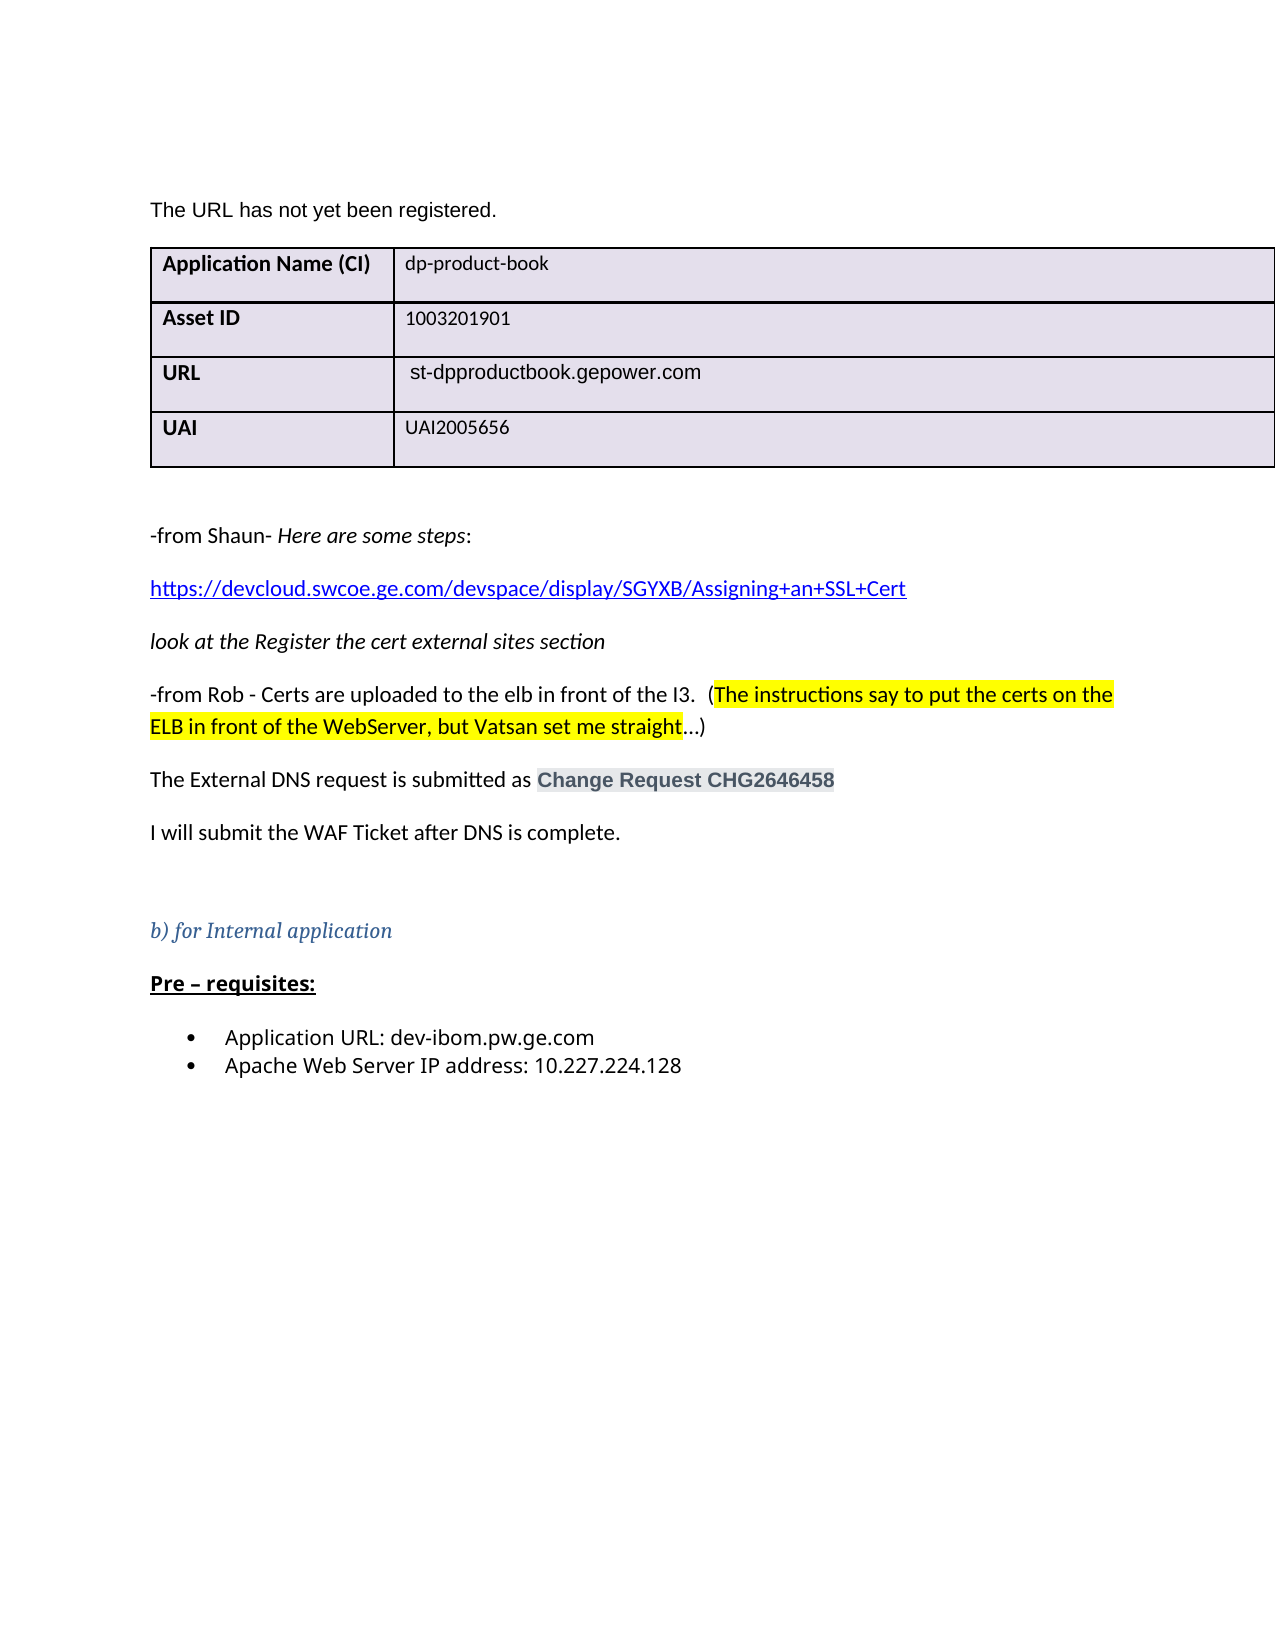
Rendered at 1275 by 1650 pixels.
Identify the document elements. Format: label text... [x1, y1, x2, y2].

table_cell st-dpproductbook.gepower.com [395, 358, 1274, 411]
text Pre – requisites: [150, 969, 1125, 998]
text look at the Register the cert external sites section [150, 627, 1125, 655]
text I will submit the WAF Ticket after DNS is complete. [150, 818, 1125, 846]
table_header Application Name (CI) [152, 249, 393, 301]
table_cell 1003201901 [395, 304, 1274, 356]
text -from Rob - Certs are uploaded to the elb in front of the I3. (The instructions say to put the certs on the ELB in front of the WebServer, but Vatsan set me straight…) [150, 680, 1125, 740]
table_cell UAI [152, 413, 393, 466]
table_cell Asset ID [152, 304, 393, 356]
table_cell URL [152, 358, 393, 411]
list Application URL: dev-ibom.pw.ge.com [187, 1023, 1125, 1051]
text https://devcloud.swcoe.ge.com/devspace/display/SGYXB/Assigning+an+SSL+Cert [150, 574, 1125, 602]
table_header dp-product-book [395, 249, 1274, 301]
text -from Shaun- Here are some steps: [150, 521, 1125, 549]
text The External DNS request is submitted as Change Request CHG2646458 [150, 765, 1125, 793]
table_cell UAI2005656 [395, 413, 1274, 466]
text The URL has not yet been registered. [150, 198, 1125, 222]
subtitle b) for Internal application [150, 918, 1125, 944]
list Apache Web Server IP address: 10.227.224.128 [187, 1051, 1125, 1079]
